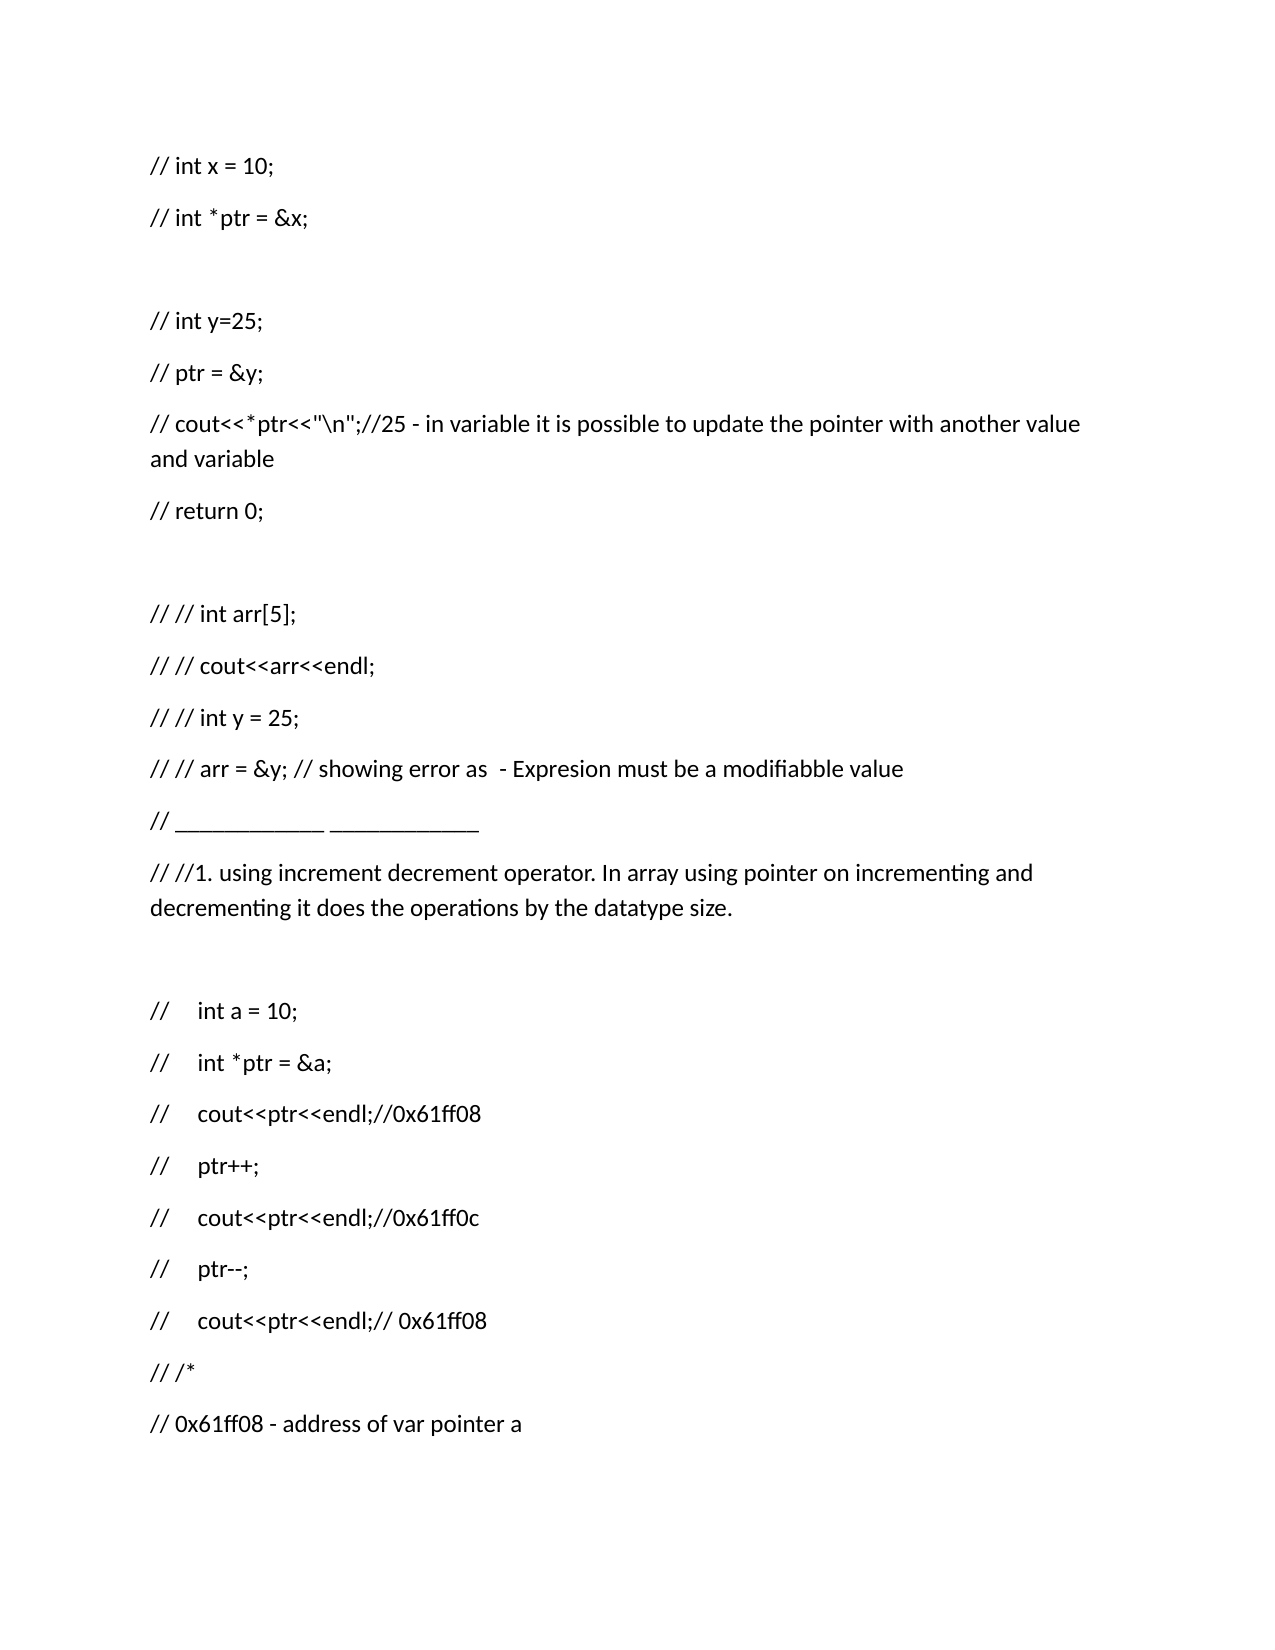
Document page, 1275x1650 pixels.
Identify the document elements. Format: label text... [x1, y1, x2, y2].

text // cout<<ptr<<endl;//0x61ff08 [150, 1098, 1125, 1129]
text // // int arr[5]; [150, 598, 1125, 629]
text // int *ptr = &a; [150, 1047, 1125, 1077]
text // cout<<ptr<<endl;// 0x61ff08 [150, 1305, 1125, 1336]
text // ptr++; [150, 1150, 1125, 1181]
text // //1. using increment decrement operator. In array using pointer on incrementing and decrementing it does the operations by the datatype size. [150, 857, 1125, 922]
text // int a = 10; [150, 995, 1125, 1026]
text // // cout<<arr<<endl; [150, 650, 1125, 681]
text // cout<<ptr<<endl;//0x61ff0c [150, 1202, 1125, 1232]
text // int y=25; [150, 305, 1125, 336]
text // /* [150, 1357, 1125, 1387]
text // 0x61ff08 - address of var pointer a [150, 1408, 1125, 1439]
text // cout<<*ptr<<"\n";//25 - in variable it is possible to update the pointer with another value and variable [150, 408, 1125, 474]
text // ptr--; [150, 1253, 1125, 1284]
text // int *ptr = &x; [150, 202, 1125, 232]
text // // int y = 25; [150, 702, 1125, 732]
text // ____________ ____________ [150, 805, 1125, 836]
text // // arr = &y; // showing error as - Expresion must be a modifiabble value [150, 753, 1125, 784]
text // int x = 10; [150, 150, 1125, 181]
text // ptr = &y; [150, 357, 1125, 387]
text // return 0; [150, 495, 1125, 526]
